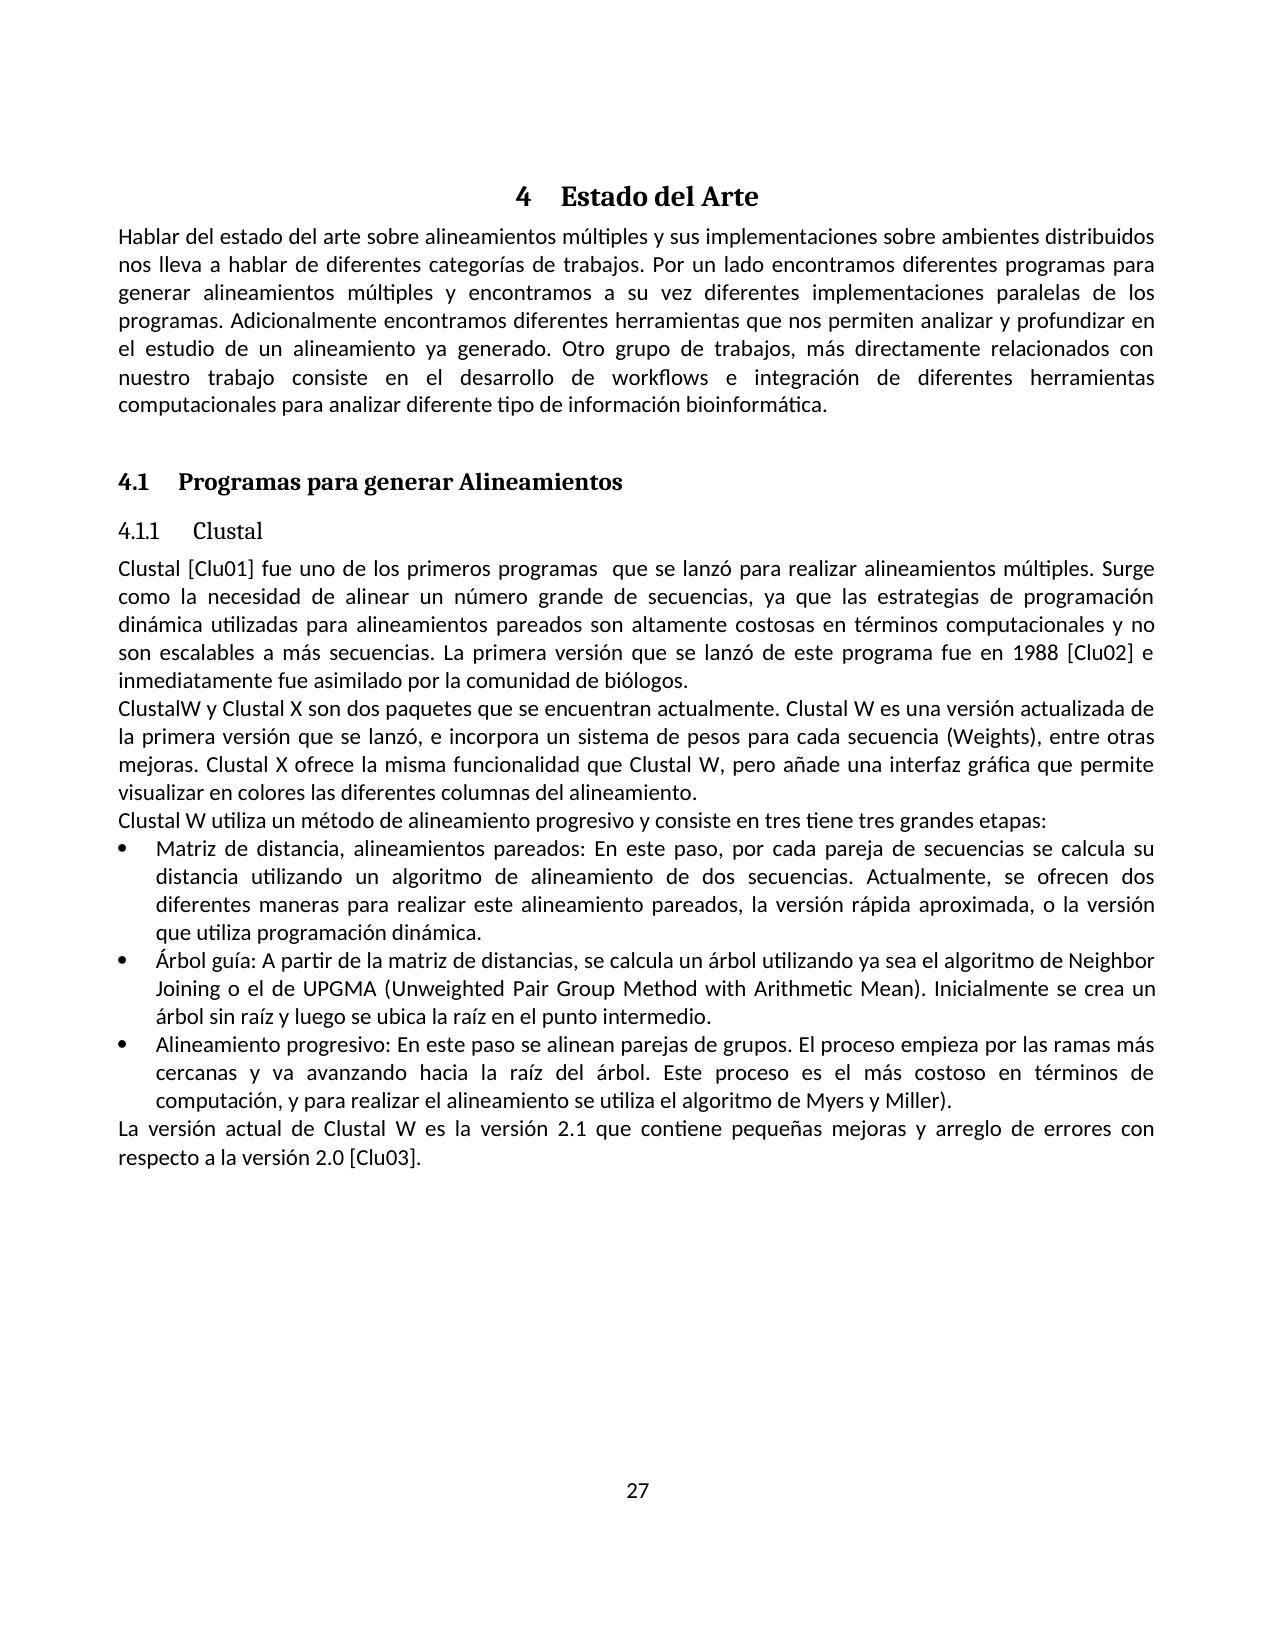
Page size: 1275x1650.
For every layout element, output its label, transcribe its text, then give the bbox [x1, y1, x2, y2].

text La versión actual de Clustal W es la versión 2.1 que contiene pequeñas mejoras y arreglo de errores con respecto a la versión 2.0 [Clu03]. [118, 1114, 1157, 1171]
text Hablar del estado del arte sobre alineamientos múltiples y sus implementaciones sobre ambientes distribuidos nos lleva a hablar de diferentes categorías de trabajos. Por un lado encontramos diferentes programas para generar alineamientos múltiples y encontramos a su vez diferentes implementaciones paralelas de los programas. Adicionalmente encontramos diferentes herramientas que nos permiten analizar y profundizar en el estudio de un alineamiento ya generado. Otro grupo de trabajos, más directamente relacionados con nuestro trabajo consiste en el desarrollo de workflows e integración de diferentes herramientas computacionales para analizar diferente tipo de información bioinformática. [118, 222, 1157, 419]
list Alineamiento progresivo: En este paso se alinean parejas de grupos. El proceso empieza por las ramas más cercanas y va avanzando hacia la raíz del árbol. Este proceso es el más costoso en términos de computación, y para realizar el alineamiento se utiliza el algoritmo de Myers y Miller). [118, 1031, 1157, 1114]
list Matriz de distancia, alineamientos pareados: En este paso, por cada pareja de secuencias se calcula su distancia utilizando un algoritmo de alineamiento de dos secuencias. Actualmente, se ofrecen dos diferentes maneras para realizar este alineamiento pareados, la versión rápida aproximada, o la versión que utiliza programación dinámica. [118, 834, 1157, 946]
text Clustal [Clu01] fue uno de los primeros programas que se lanzó para realizar alineamientos múltiples. Surge como la necesidad de alinear un número grande de secuencias, ya que las estrategias de programación dinámica utilizadas para alineamientos pareados son altamente costosas en términos computacionales y no son escalables a más secuencias. La primera versión que se lanzó de este programa fue en 1988 [Clu02] e inmediatamente fue asimilado por la comunidad de biólogos. [118, 554, 1157, 694]
subtitle Clustal [118, 517, 1157, 546]
list Árbol guía: A partir de la matriz de distancias, se calcula un árbol utilizando ya sea el algoritmo de Neighbor Joining o el de UPGMA (Unweighted Pair Group Method with Arithmetic Mean). Inicialmente se crea un árbol sin raíz y luego se ubica la raíz en el punto intermedio. [118, 946, 1157, 1031]
text Clustal W utiliza un método de alineamiento progresivo y consiste en tres tiene tres grandes etapas: [118, 806, 1157, 834]
subtitle Estado del Arte [118, 181, 1157, 214]
subtitle Programas para generar Alineamientos [118, 467, 1157, 496]
text ClustalW y Clustal X son dos paquetes que se encuentran actualmente. Clustal W es una versión actualizada de la primera versión que se lanzó, e incorpora un sistema de pesos para cada secuencia (Weights), entre otras mejoras. Clustal X ofrece la misma funcionalidad que Clustal W, pero añade una interfaz gráfica que permite visualizar en colores las diferentes columnas del alineamiento. [118, 694, 1157, 806]
